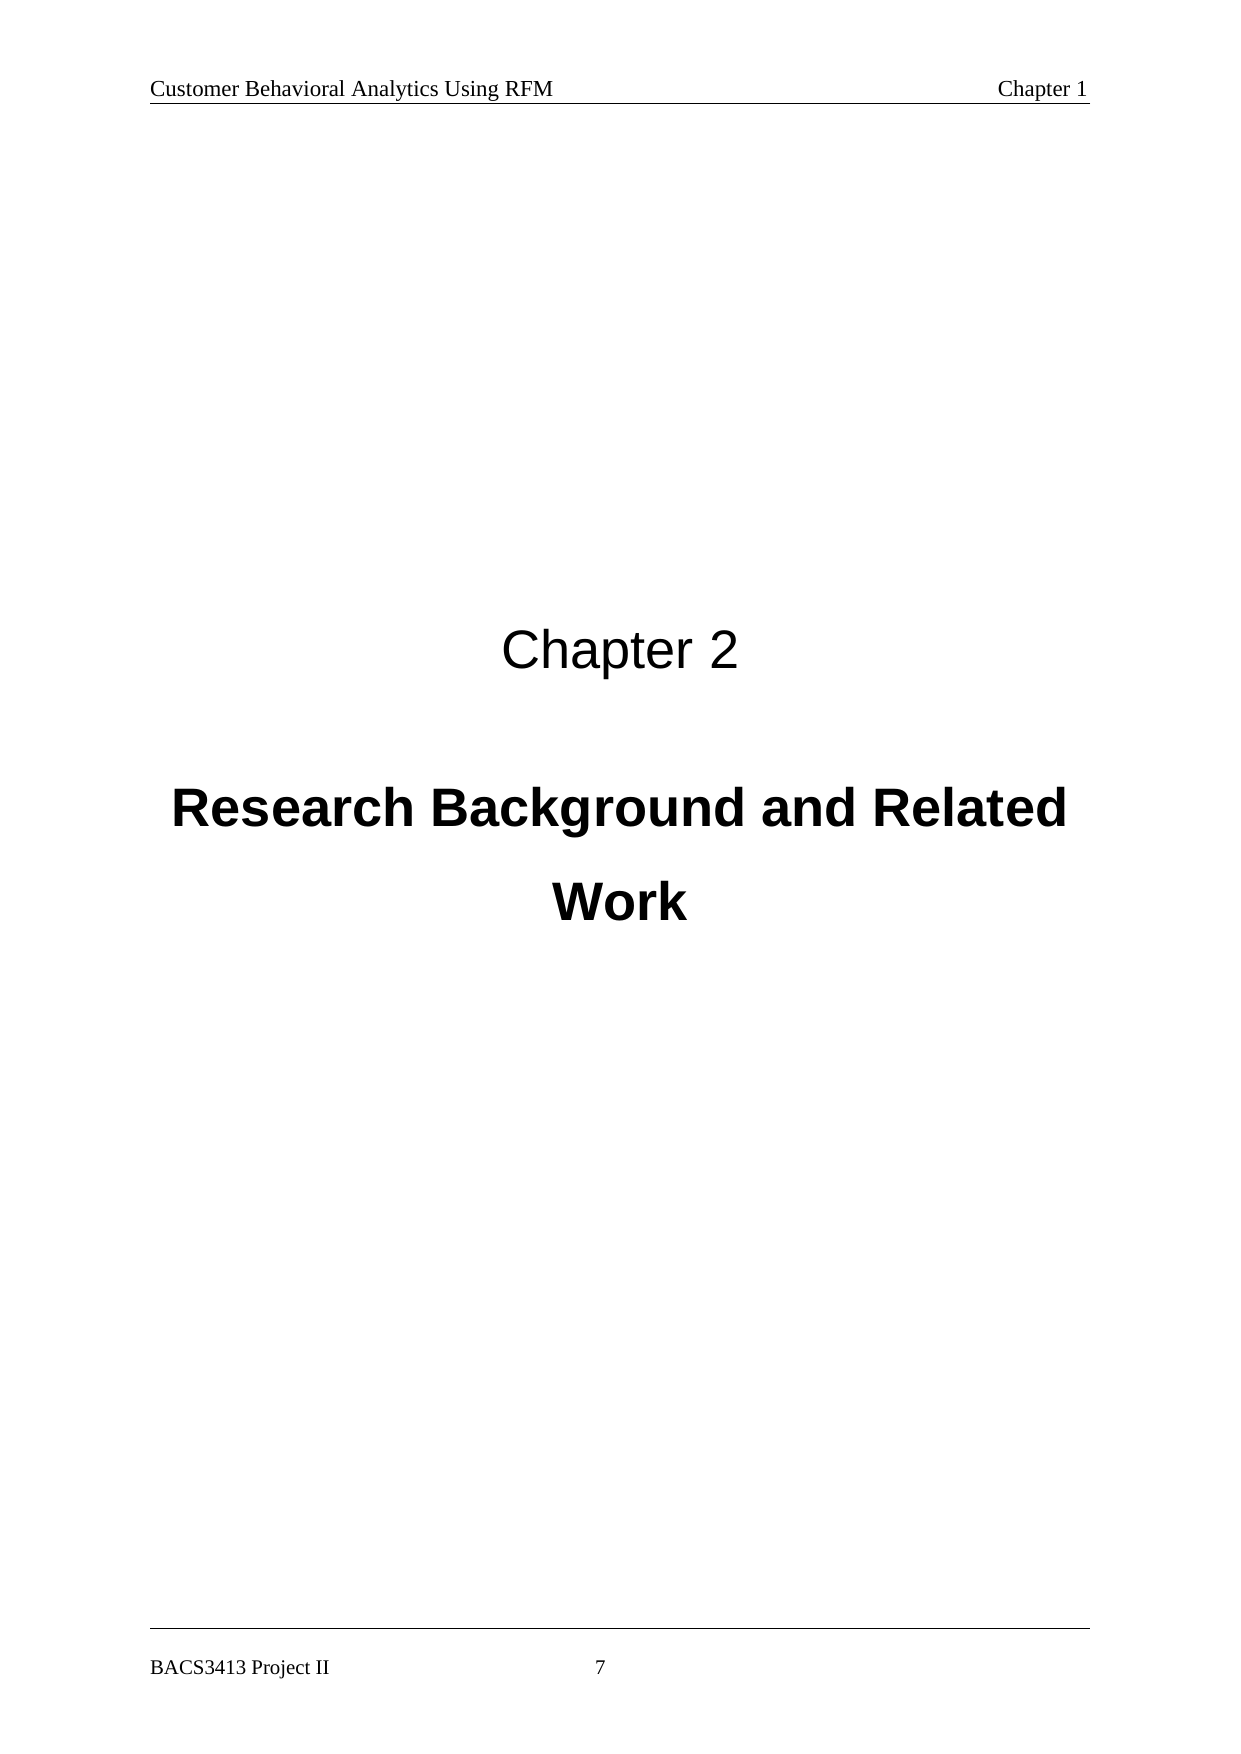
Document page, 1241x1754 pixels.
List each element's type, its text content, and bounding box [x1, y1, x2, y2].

text Chapter 2 [150, 618, 1090, 680]
subtitle Research Background and Related Work [150, 776, 1090, 931]
